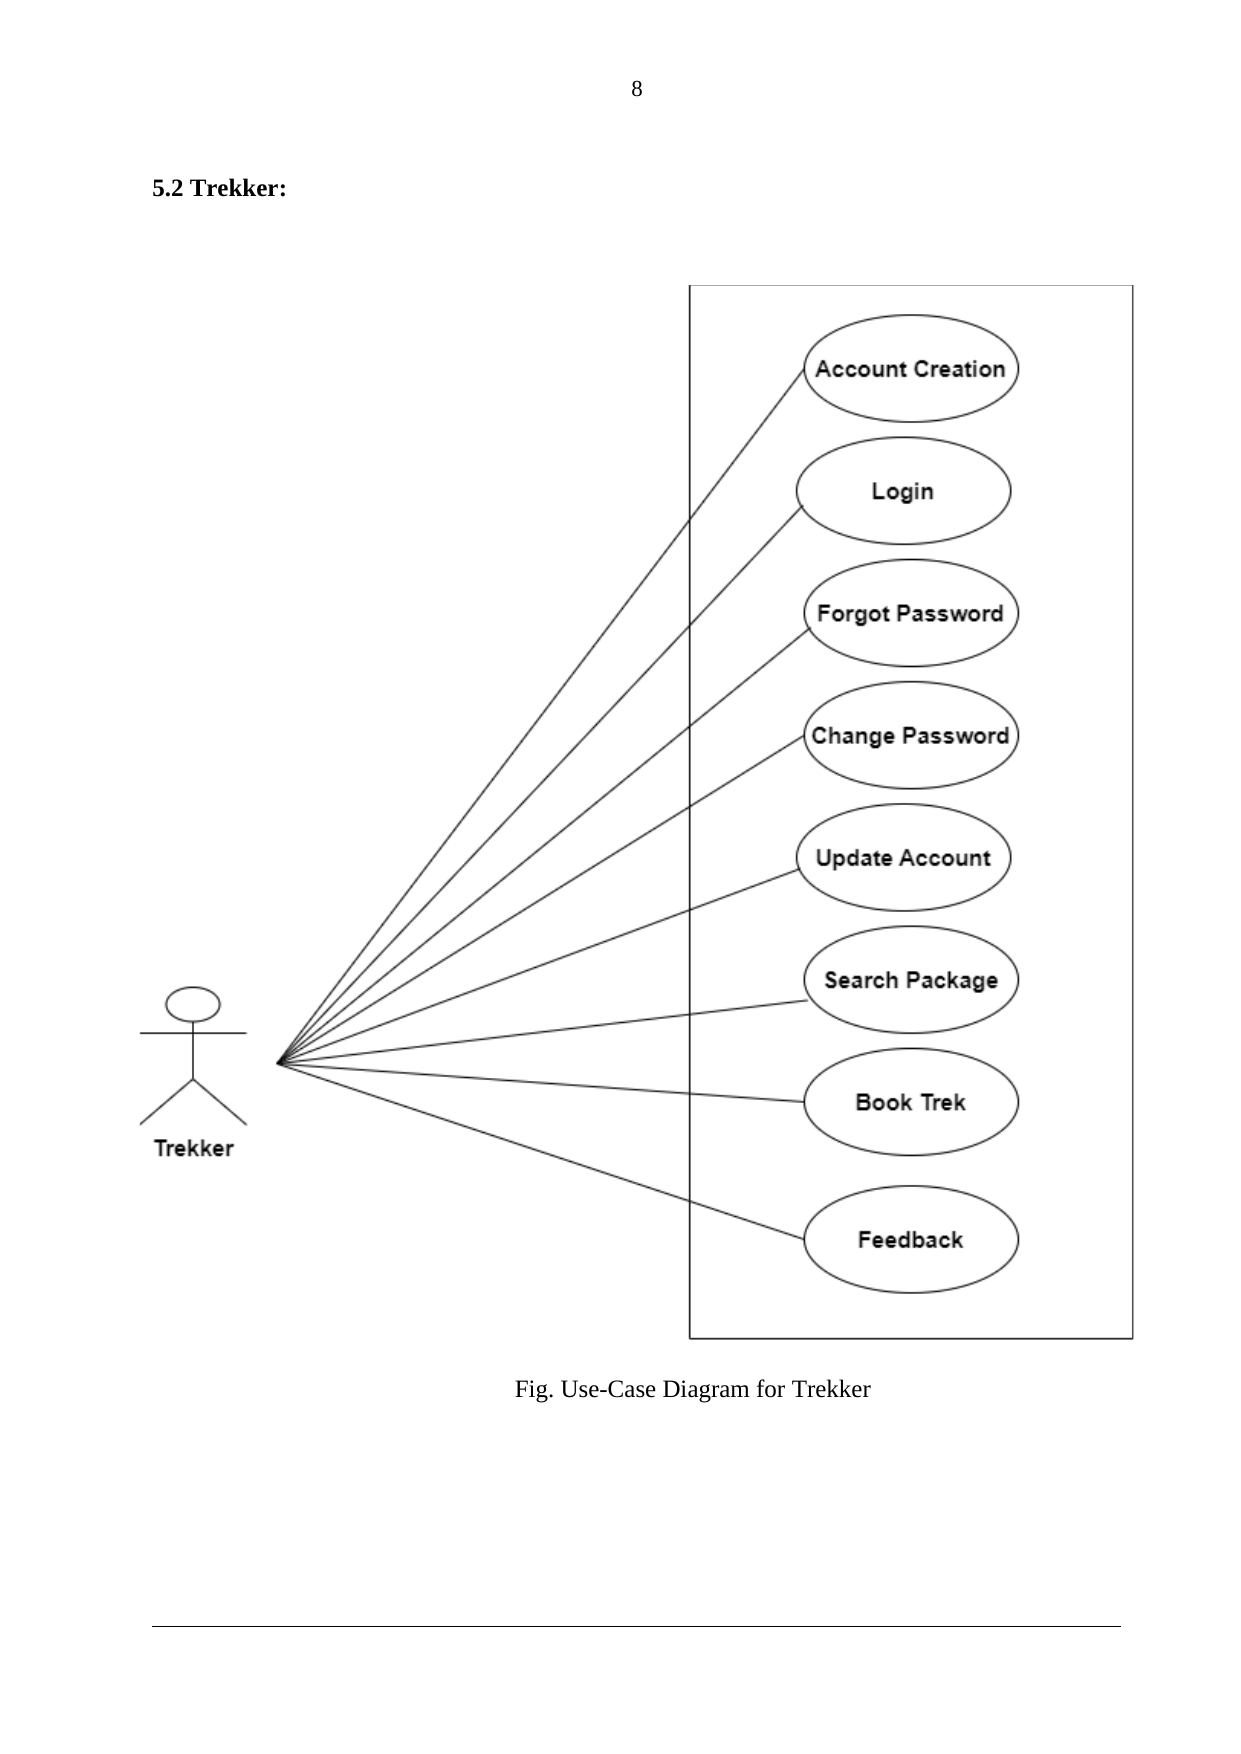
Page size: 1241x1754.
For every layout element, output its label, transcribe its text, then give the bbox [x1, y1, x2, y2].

subtitle 5.2 Trekker: [152, 173, 1134, 202]
text Fig. Use-Case Diagram for Trekker [439, 1374, 881, 1403]
picture [139, 285, 1134, 1352]
